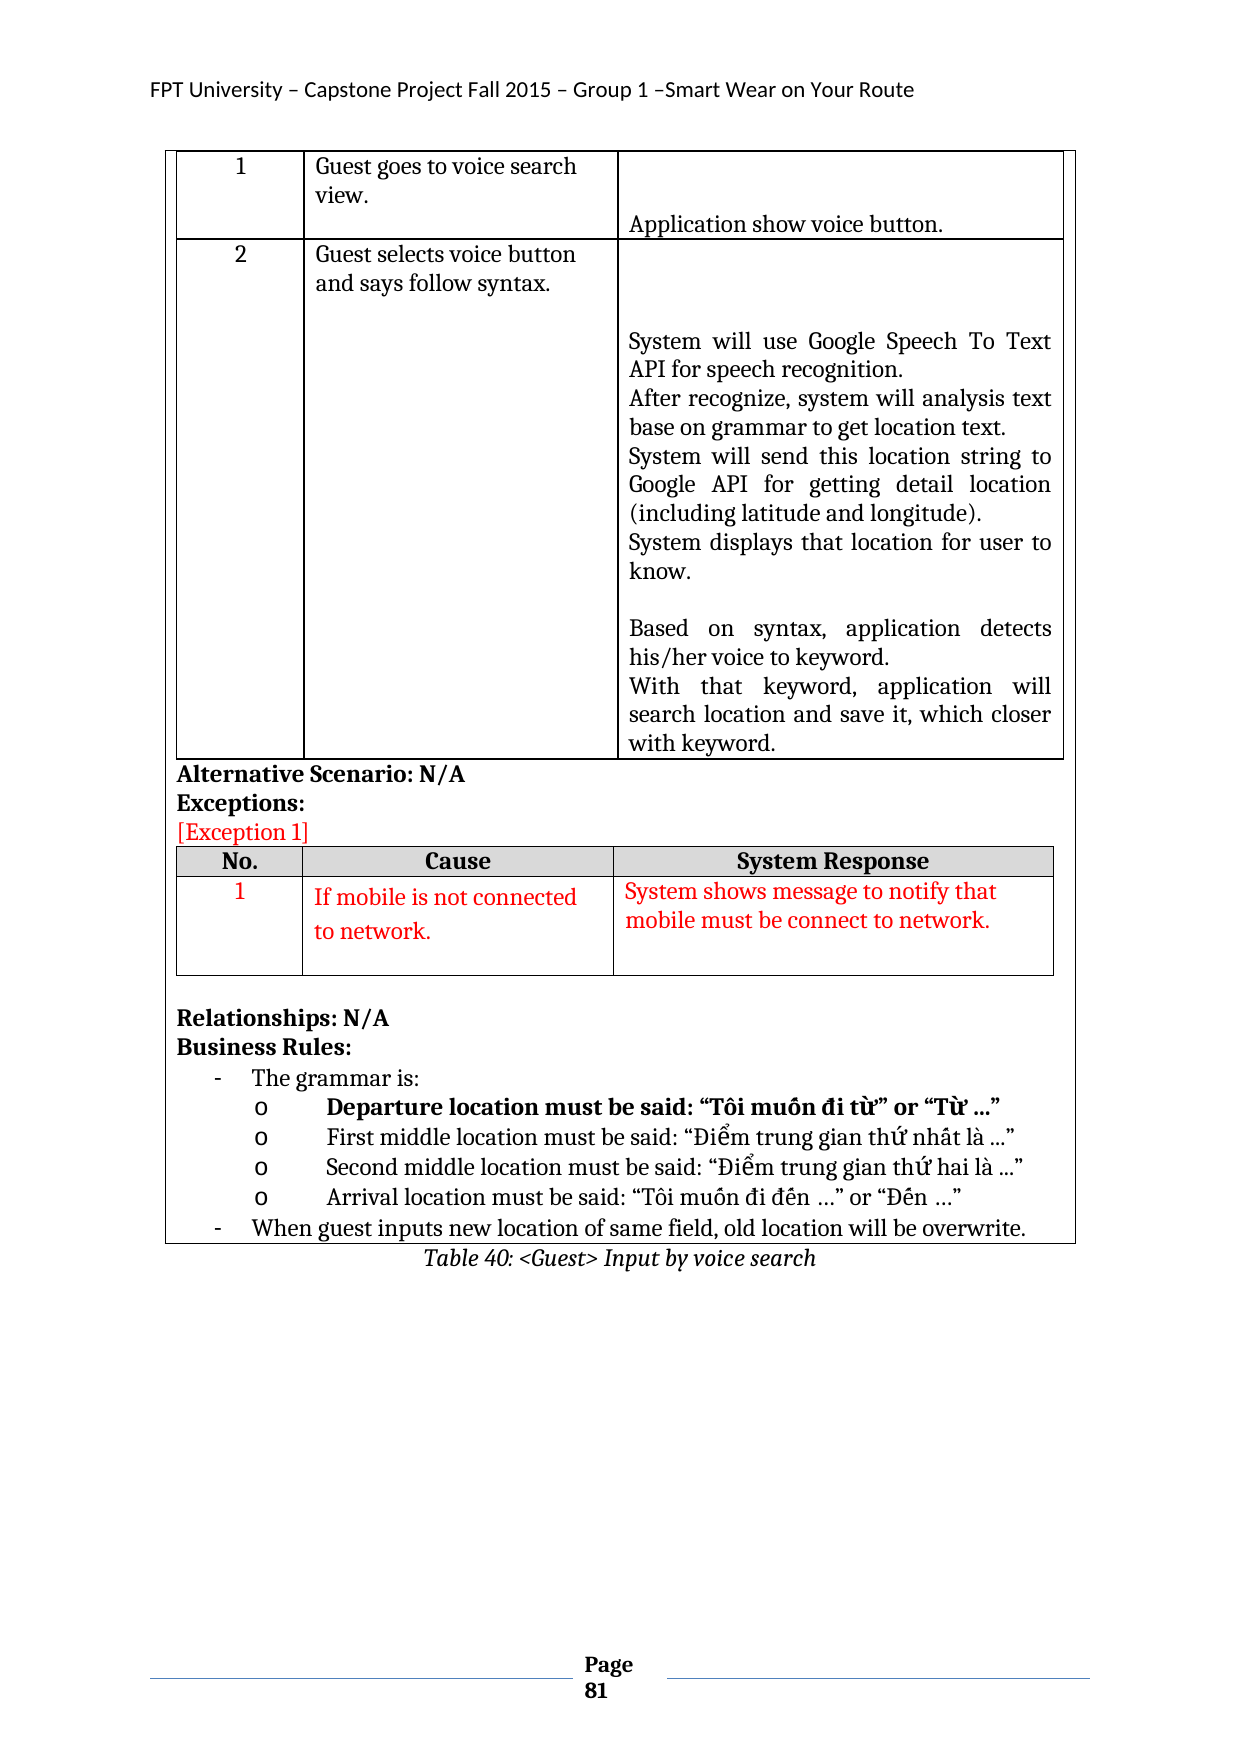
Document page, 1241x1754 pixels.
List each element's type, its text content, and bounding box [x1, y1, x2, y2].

text Table 40: <Guest> Input by voice search [150, 1244, 1090, 1273]
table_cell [166, 151, 1075, 1243]
